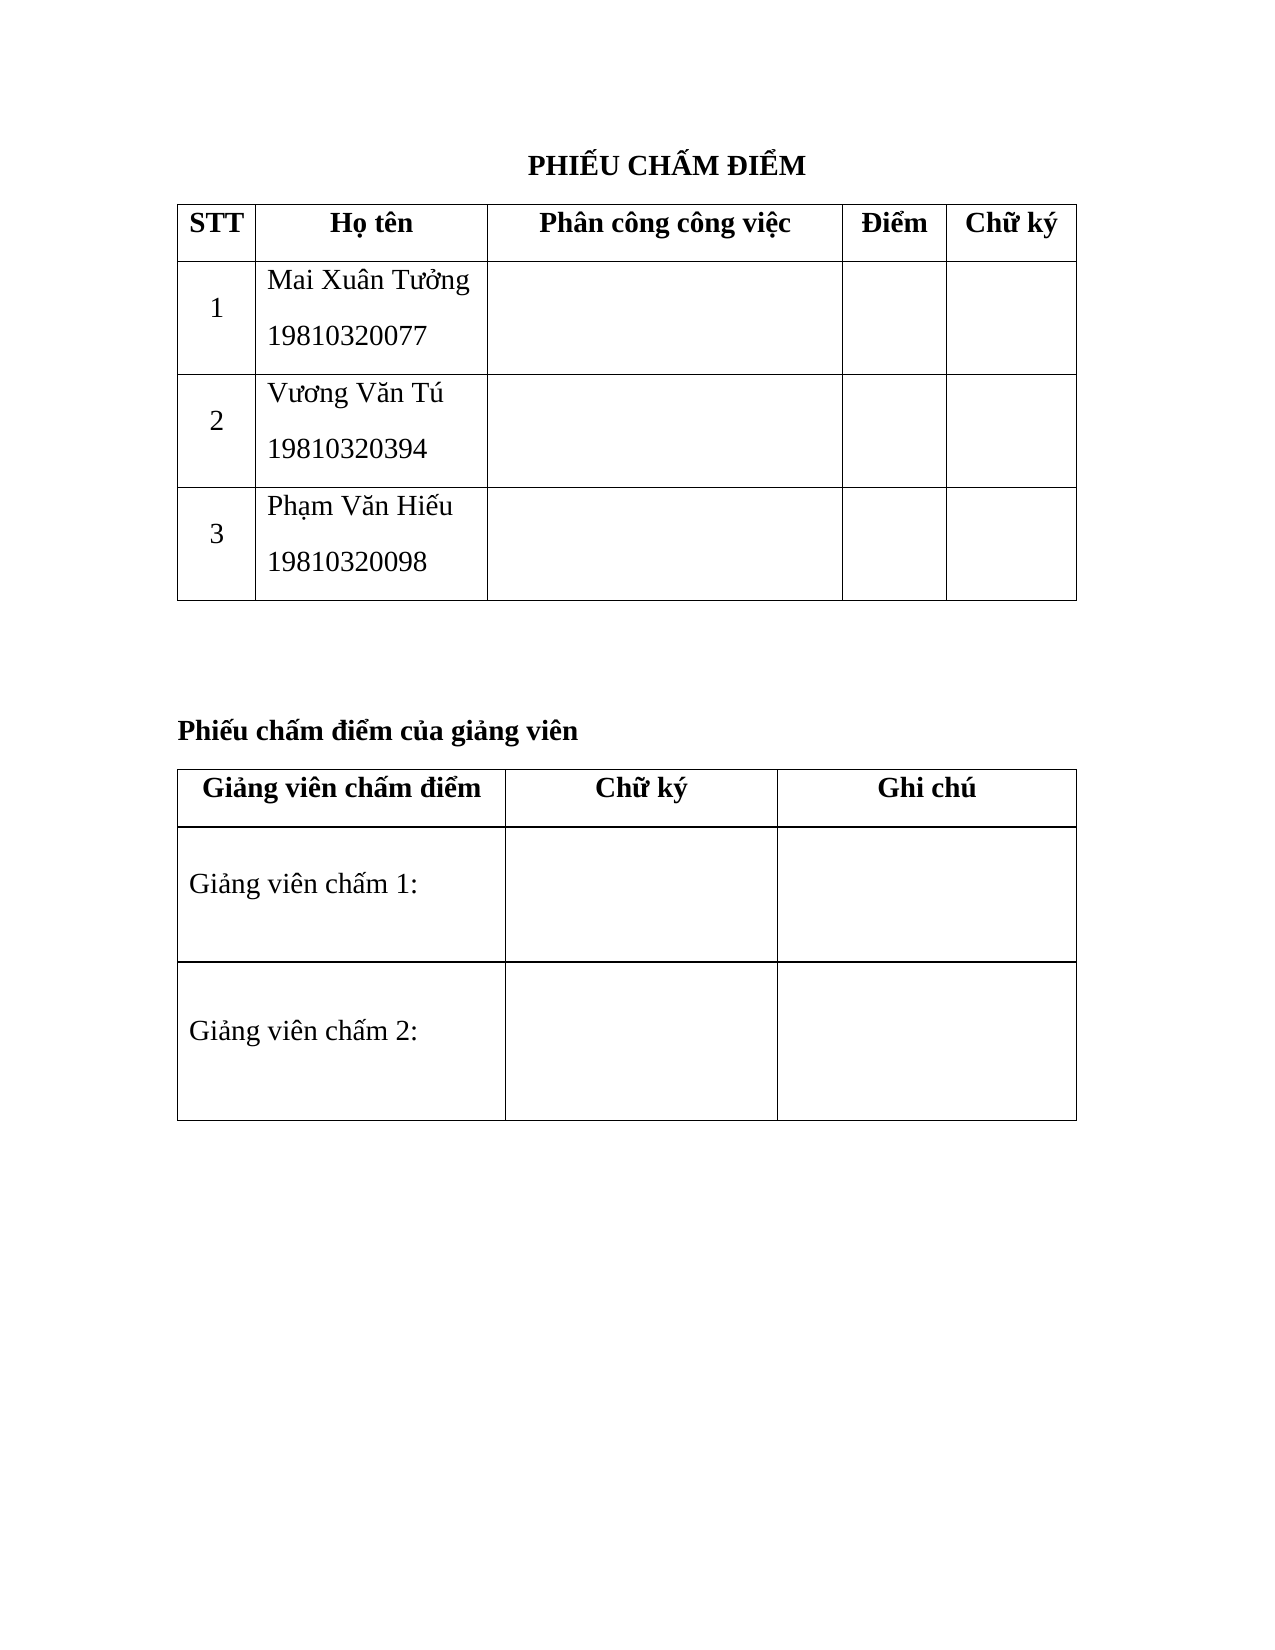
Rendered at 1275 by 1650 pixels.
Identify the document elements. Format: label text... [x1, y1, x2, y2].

table_cell [488, 488, 842, 600]
table_cell [506, 828, 777, 961]
table_cell Phạm Văn Hiếu 19810320098 [256, 488, 487, 600]
table_header Phân công công việc [488, 205, 842, 261]
table_cell [947, 375, 1076, 487]
table_header Họ tên [256, 205, 487, 261]
table_cell 1 [178, 262, 255, 374]
table_cell [843, 488, 946, 600]
table_cell Giảng viên chấm 2: [178, 963, 505, 1120]
table_header Điểm [843, 205, 946, 261]
text Phiếu chấm điểm của giảng viên [177, 713, 1157, 747]
table_header STT [178, 205, 255, 261]
table_cell 3 [178, 488, 255, 600]
table_header Ghi chú [778, 770, 1076, 826]
table_header Giảng viên chấm điểm [178, 770, 505, 826]
table_header Chữ ký [947, 205, 1076, 261]
table_cell [843, 262, 946, 374]
text PHIẾU CHẤM ĐIỂM [177, 148, 1157, 181]
table_cell 2 [178, 375, 255, 487]
table_cell Mai Xuân Tưởng 19810320077 [256, 262, 487, 374]
table_cell [947, 488, 1076, 600]
table_cell Vương Văn Tú 19810320394 [256, 375, 487, 487]
table_cell [843, 375, 946, 487]
table_cell [947, 262, 1076, 374]
table_cell Giảng viên chấm 1: [178, 828, 505, 961]
table_cell [506, 963, 777, 1120]
table_cell [778, 828, 1076, 961]
table_cell [488, 375, 842, 487]
table_cell [778, 963, 1076, 1120]
table_header Chữ ký [506, 770, 777, 826]
table_cell [488, 262, 842, 374]
